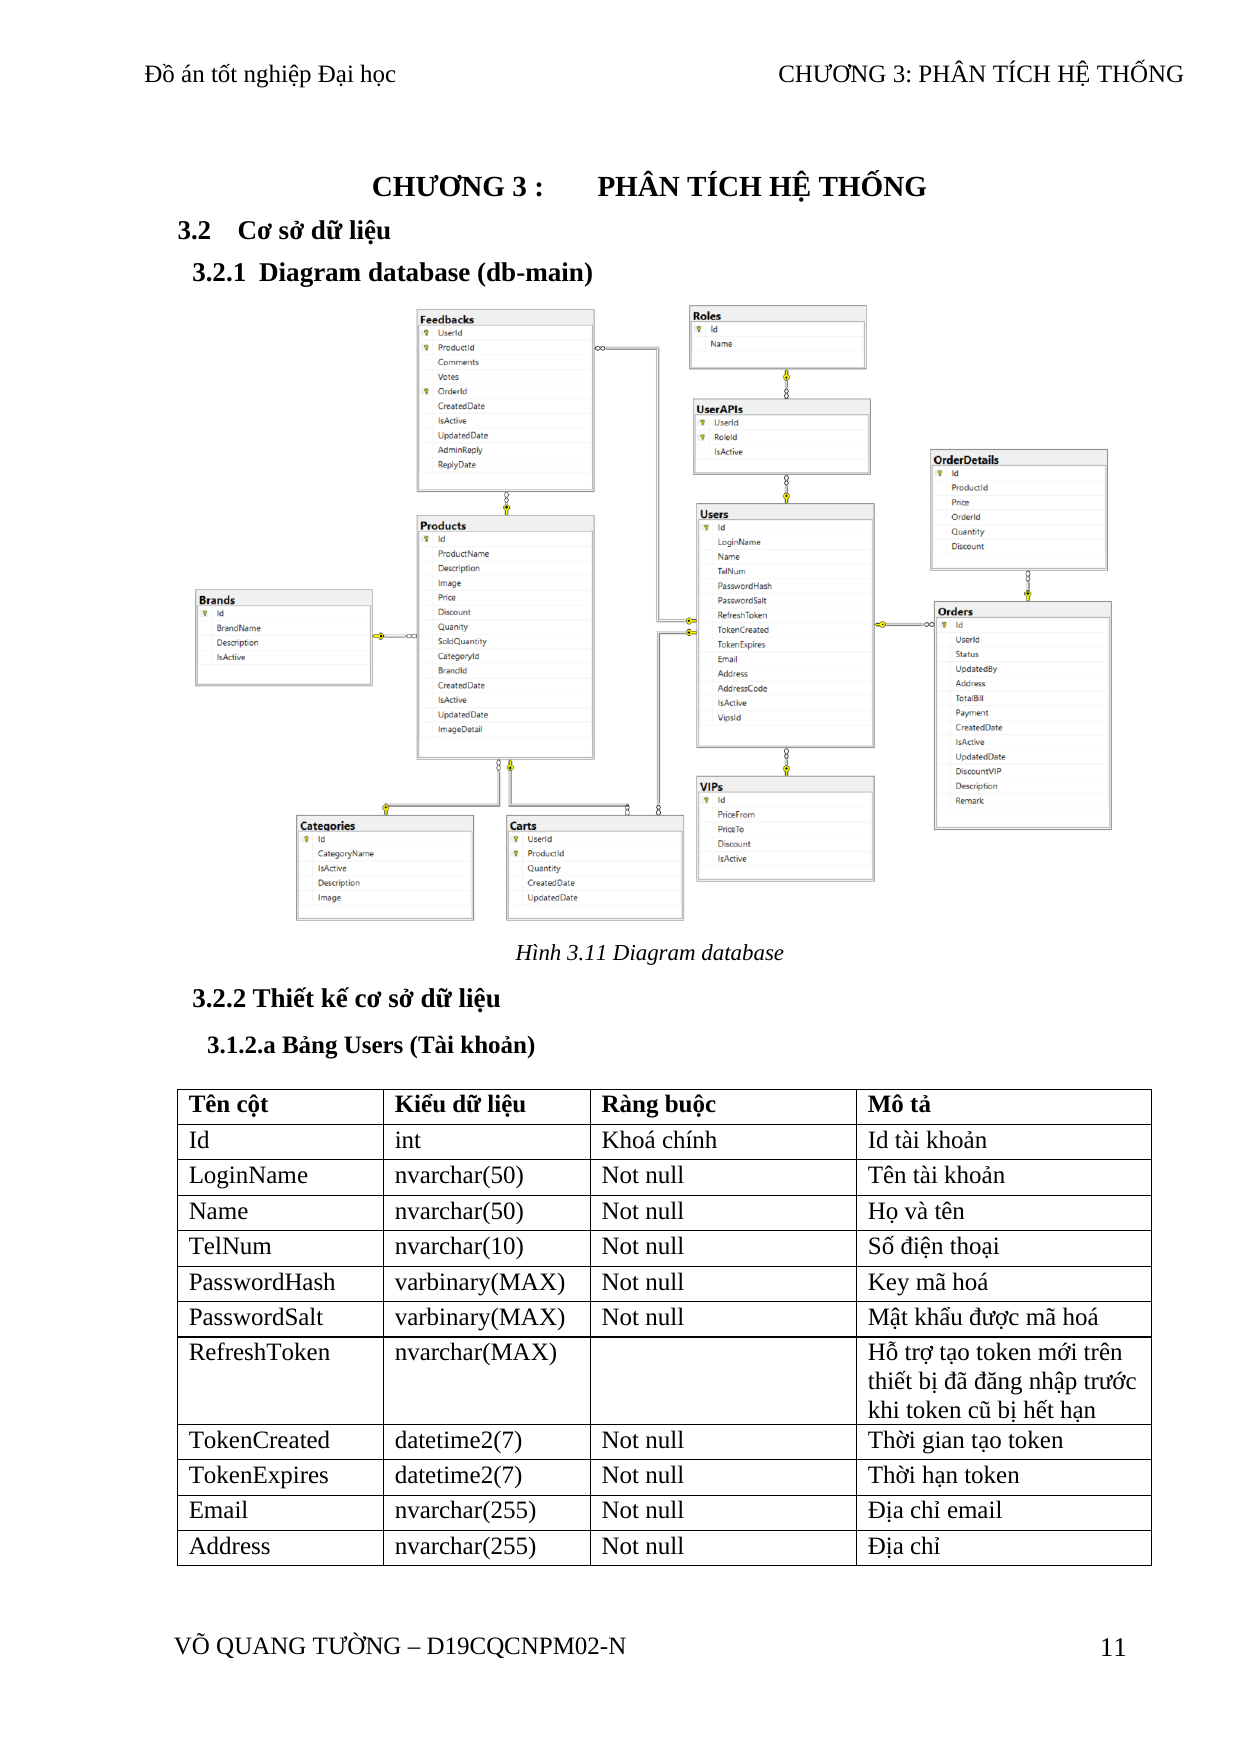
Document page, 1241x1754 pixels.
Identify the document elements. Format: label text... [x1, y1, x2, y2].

table_cell varbinary(MAX) [384, 1267, 590, 1301]
table_cell Not null [591, 1231, 856, 1266]
table_cell Địa chỉ email [857, 1496, 1151, 1530]
table_cell Mật khẩu được mã hoá [857, 1302, 1151, 1336]
table_cell nvarchar(10) [384, 1231, 590, 1266]
table_cell datetime2(7) [384, 1425, 590, 1459]
table_cell nvarchar(50) [384, 1160, 590, 1195]
table_cell Id [178, 1125, 383, 1159]
table_cell nvarchar(50) [384, 1196, 590, 1230]
table_cell Địa chỉ [857, 1531, 1151, 1565]
subtitle Thiết kế cơ sở dữ liệu [192, 982, 1122, 1013]
table_cell Email [178, 1496, 383, 1530]
table_cell nvarchar(255) [384, 1531, 590, 1565]
subtitle Cơ sở dữ liệu [177, 214, 1122, 245]
table_cell Thời hạn token [857, 1460, 1151, 1494]
table_cell TokenExpires [178, 1460, 383, 1494]
table_cell Address [178, 1531, 383, 1565]
table_cell RefreshToken [178, 1338, 383, 1424]
table_cell PasswordHash [178, 1267, 383, 1301]
table_cell TelNum [178, 1231, 383, 1266]
table_cell Hỗ trợ tạo token mới trên thiết bị đã đăng nhập trước khi token cũ bị hết hạn [857, 1338, 1151, 1424]
table_cell Thời gian tạo token [857, 1425, 1151, 1459]
table_cell Not null [591, 1267, 856, 1301]
table_cell Not null [591, 1160, 856, 1195]
table_cell nvarchar(255) [384, 1496, 590, 1530]
table_cell Tên tài khoản [857, 1160, 1151, 1195]
table_cell Not null [591, 1531, 856, 1565]
table_cell PasswordSalt [178, 1302, 383, 1336]
table_cell Not null [591, 1196, 856, 1230]
subtitle PHÂN TÍCH HỆ THỐNG [177, 169, 1122, 203]
picture [177, 297, 1123, 933]
table_cell Not null [591, 1496, 856, 1530]
table_cell TokenCreated [178, 1425, 383, 1459]
list 3.1.2.a Bảng Users (Tài khoản) [207, 1031, 1122, 1059]
table_cell varbinary(MAX) [384, 1302, 590, 1336]
table_cell Họ và tên [857, 1196, 1151, 1230]
table_cell Not null [591, 1425, 856, 1459]
table_cell Not null [591, 1460, 856, 1494]
table_header Mô tả [857, 1090, 1151, 1124]
table_cell nvarchar(MAX) [384, 1338, 590, 1424]
table_cell Name [178, 1196, 383, 1230]
table_cell Số điện thoại [857, 1231, 1151, 1266]
table_cell datetime2(7) [384, 1460, 590, 1494]
table_header Ràng buộc [591, 1090, 856, 1124]
table_cell Not null [591, 1302, 856, 1336]
table_cell int [384, 1125, 590, 1159]
table_header Tên cột [178, 1090, 383, 1124]
table_cell [591, 1338, 856, 1424]
table_cell Id tài khoản [857, 1125, 1151, 1159]
table_cell Khoá chính [591, 1125, 856, 1159]
subtitle Diagram database (db-main) [192, 256, 1122, 287]
table_header Kiểu dữ liệu [384, 1090, 590, 1124]
table_cell LoginName [178, 1160, 383, 1195]
table_cell Key mã hoá [857, 1267, 1151, 1301]
